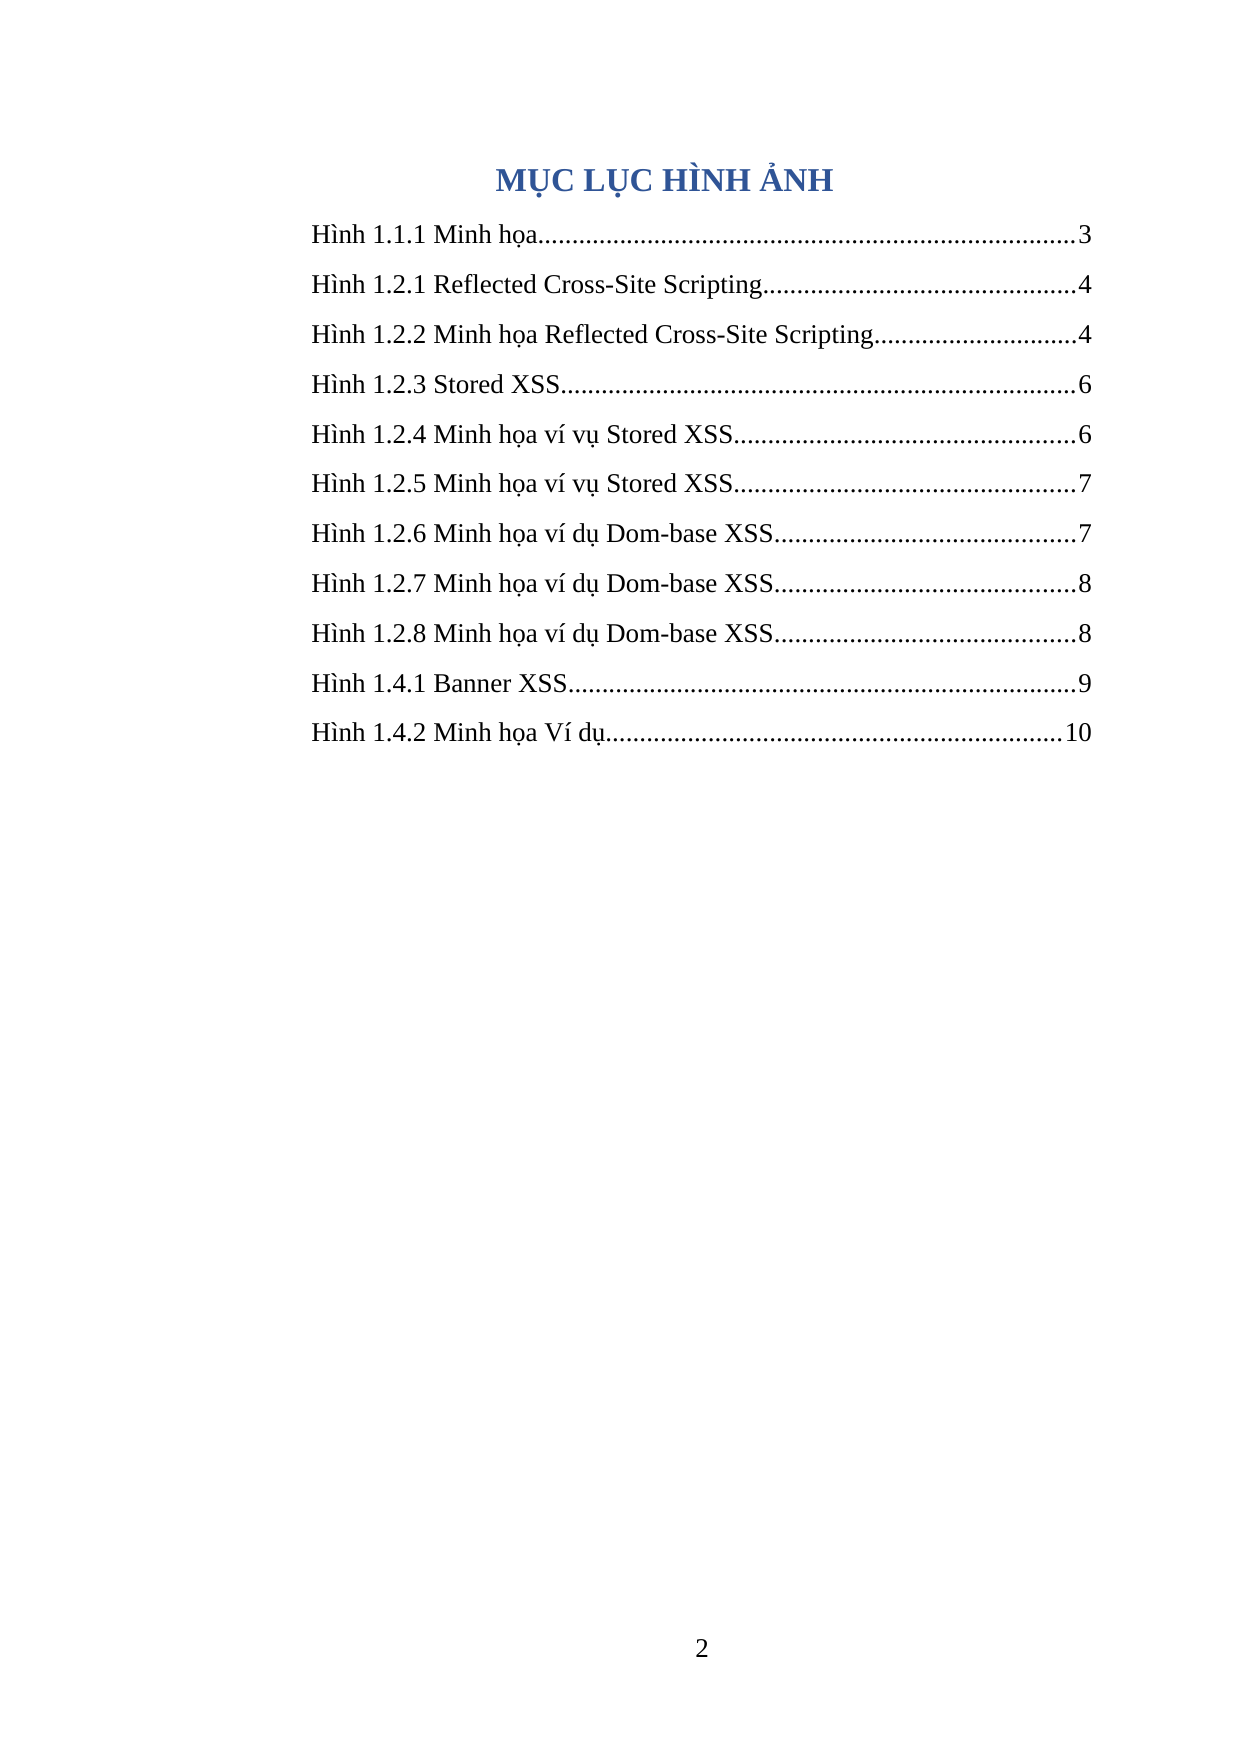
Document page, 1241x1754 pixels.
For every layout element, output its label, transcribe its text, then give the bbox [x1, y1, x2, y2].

text Hình 1.1.1 Minh họa 3 [236, 219, 1092, 250]
text Hình 1.4.1 Banner XSS 9 [236, 667, 1092, 698]
text Hình 1.2.3 Stored XSS 6 [236, 368, 433, 399]
text Hình 1.2.8 Minh họa ví dụ Dom-base XSS 8 [774, 617, 1092, 648]
text Hình 1.2.5 Minh họa ví vụ Stored XSS 7 [236, 468, 606, 499]
text Hình 1.4.2 Minh họa Ví dụ 10 [236, 717, 1092, 748]
text Hình 1.2.7 Minh họa ví dụ Dom-base XSS 8 [774, 567, 1092, 598]
text Hình 1.2.8 Minh họa ví dụ Dom-base XSS 8 [236, 617, 433, 648]
text Hình 1.2.4 Minh họa ví vụ Stored XSS 6 [733, 418, 1092, 449]
text MỤC LỤC HÌNH ẢNH [236, 160, 1092, 198]
text Hình 1.2.2 Minh họa Reflected Cross-Site Scripting 4 [236, 318, 433, 349]
text Hình 1.2.3 Stored XSS 6 [560, 368, 1092, 399]
text Hình 1.2.1 Reflected Cross-Site Scripting 4 [236, 268, 1092, 299]
text Hình 1.2.4 Minh họa ví vụ Stored XSS 6 [236, 418, 606, 449]
text Hình 1.2.7 Minh họa ví dụ Dom-base XSS 8 [236, 567, 426, 598]
text Hình 1.2.2 Minh họa Reflected Cross-Site Scripting 4 [874, 318, 1092, 349]
text Hình 1.2.6 Minh họa ví dụ Dom-base XSS 7 [236, 517, 1092, 548]
text Hình 1.2.5 Minh họa ví vụ Stored XSS 7 [733, 468, 1092, 499]
